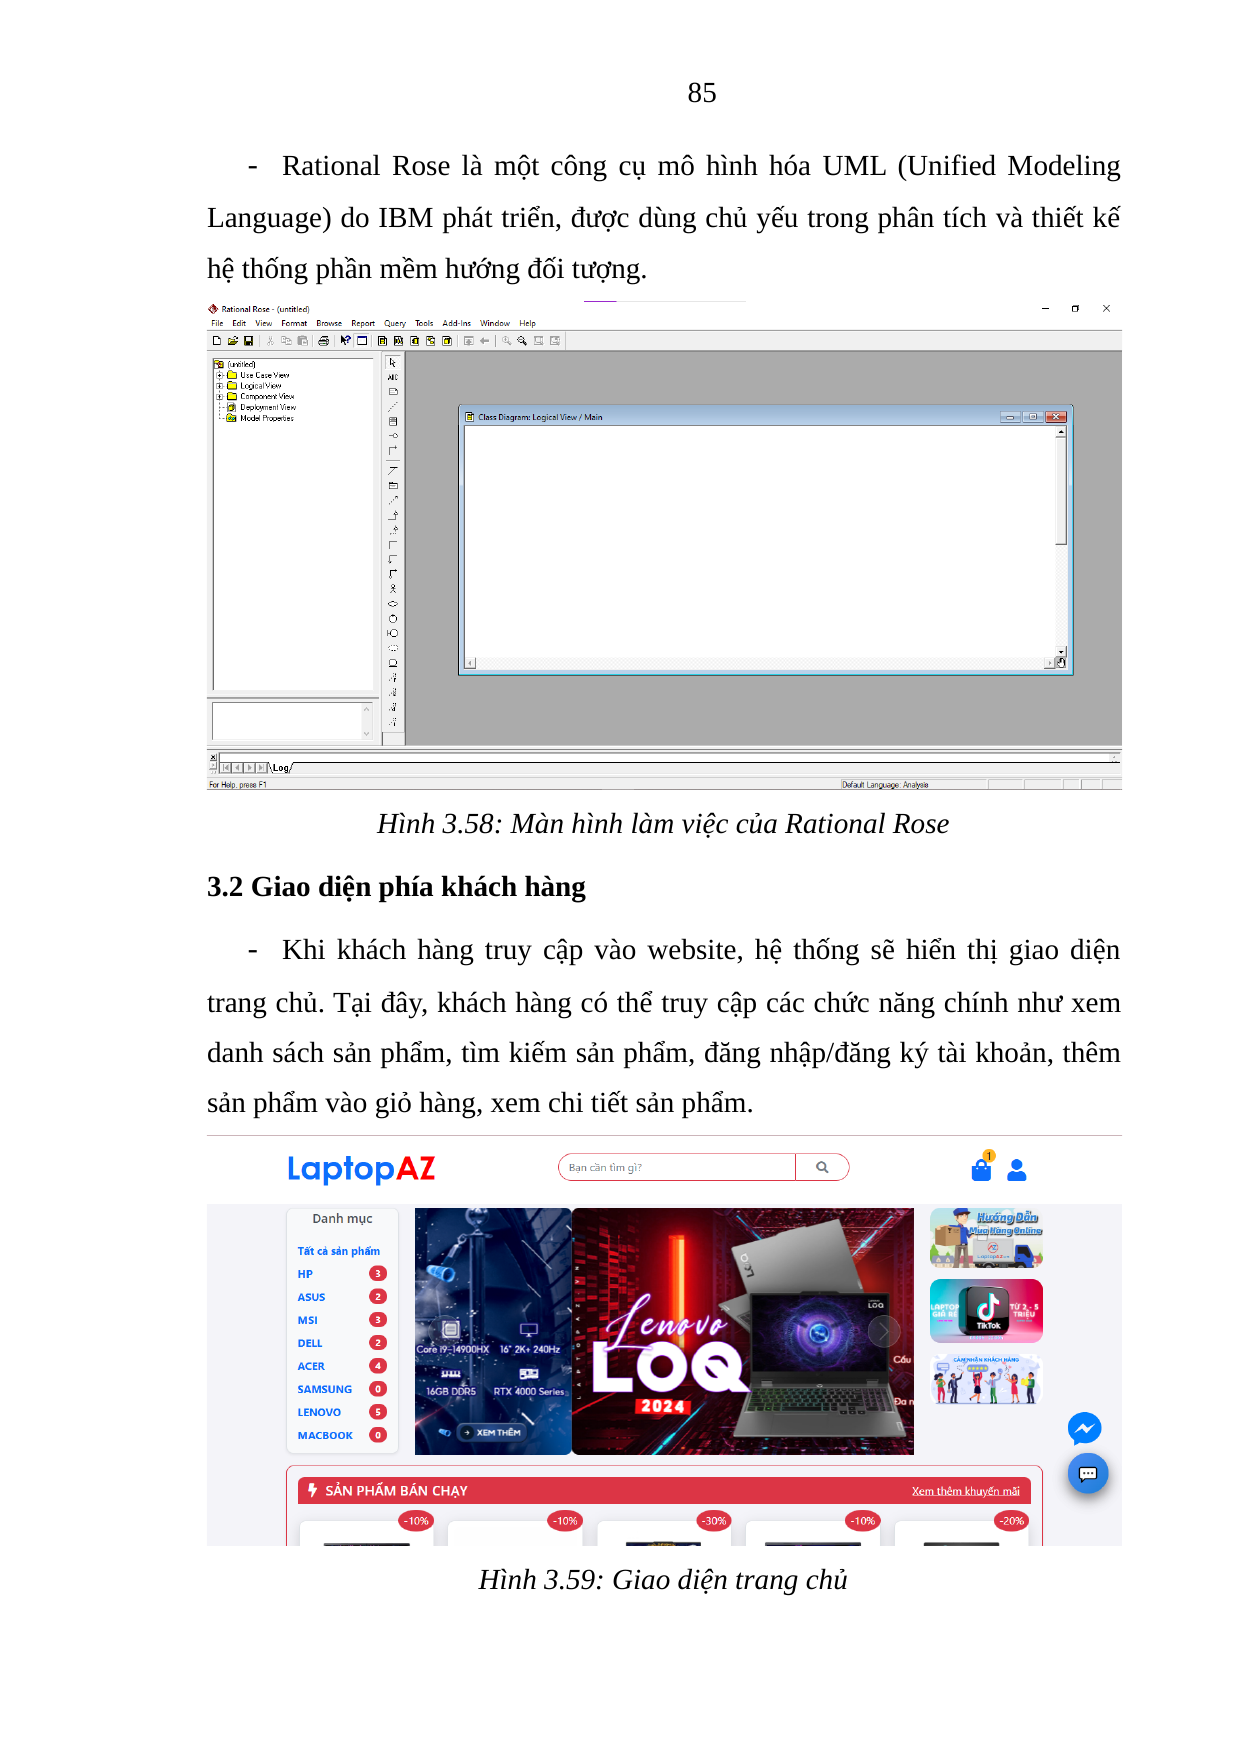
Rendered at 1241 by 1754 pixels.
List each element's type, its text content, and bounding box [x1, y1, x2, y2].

list Khi khách hàng truy cập vào website, hệ thống sẽ hiển thị giao diện trang chủ. Tại đây, khách hàng có thể truy cập các chức năng chính như xem danh sách sản phẩm, tìm kiếm sản phẩm, đăng nhập/đăng ký tài khoản, thêm sản phẩm vào giỏ hàng, xem chi tiết sản phẩm. [207, 932, 1122, 1119]
list Rational Rose là một công cụ mô hình hóa UML (Unified Modeling Language) do IBM phát triển, được dùng chủ yếu trong phân tích và thiết kế hệ thống phần mềm hướng đối tượng. [207, 148, 1122, 284]
picture [206, 301, 1123, 790]
picture [206, 1135, 1123, 1546]
subtitle Giao diện phía khách hàng [207, 869, 1122, 903]
